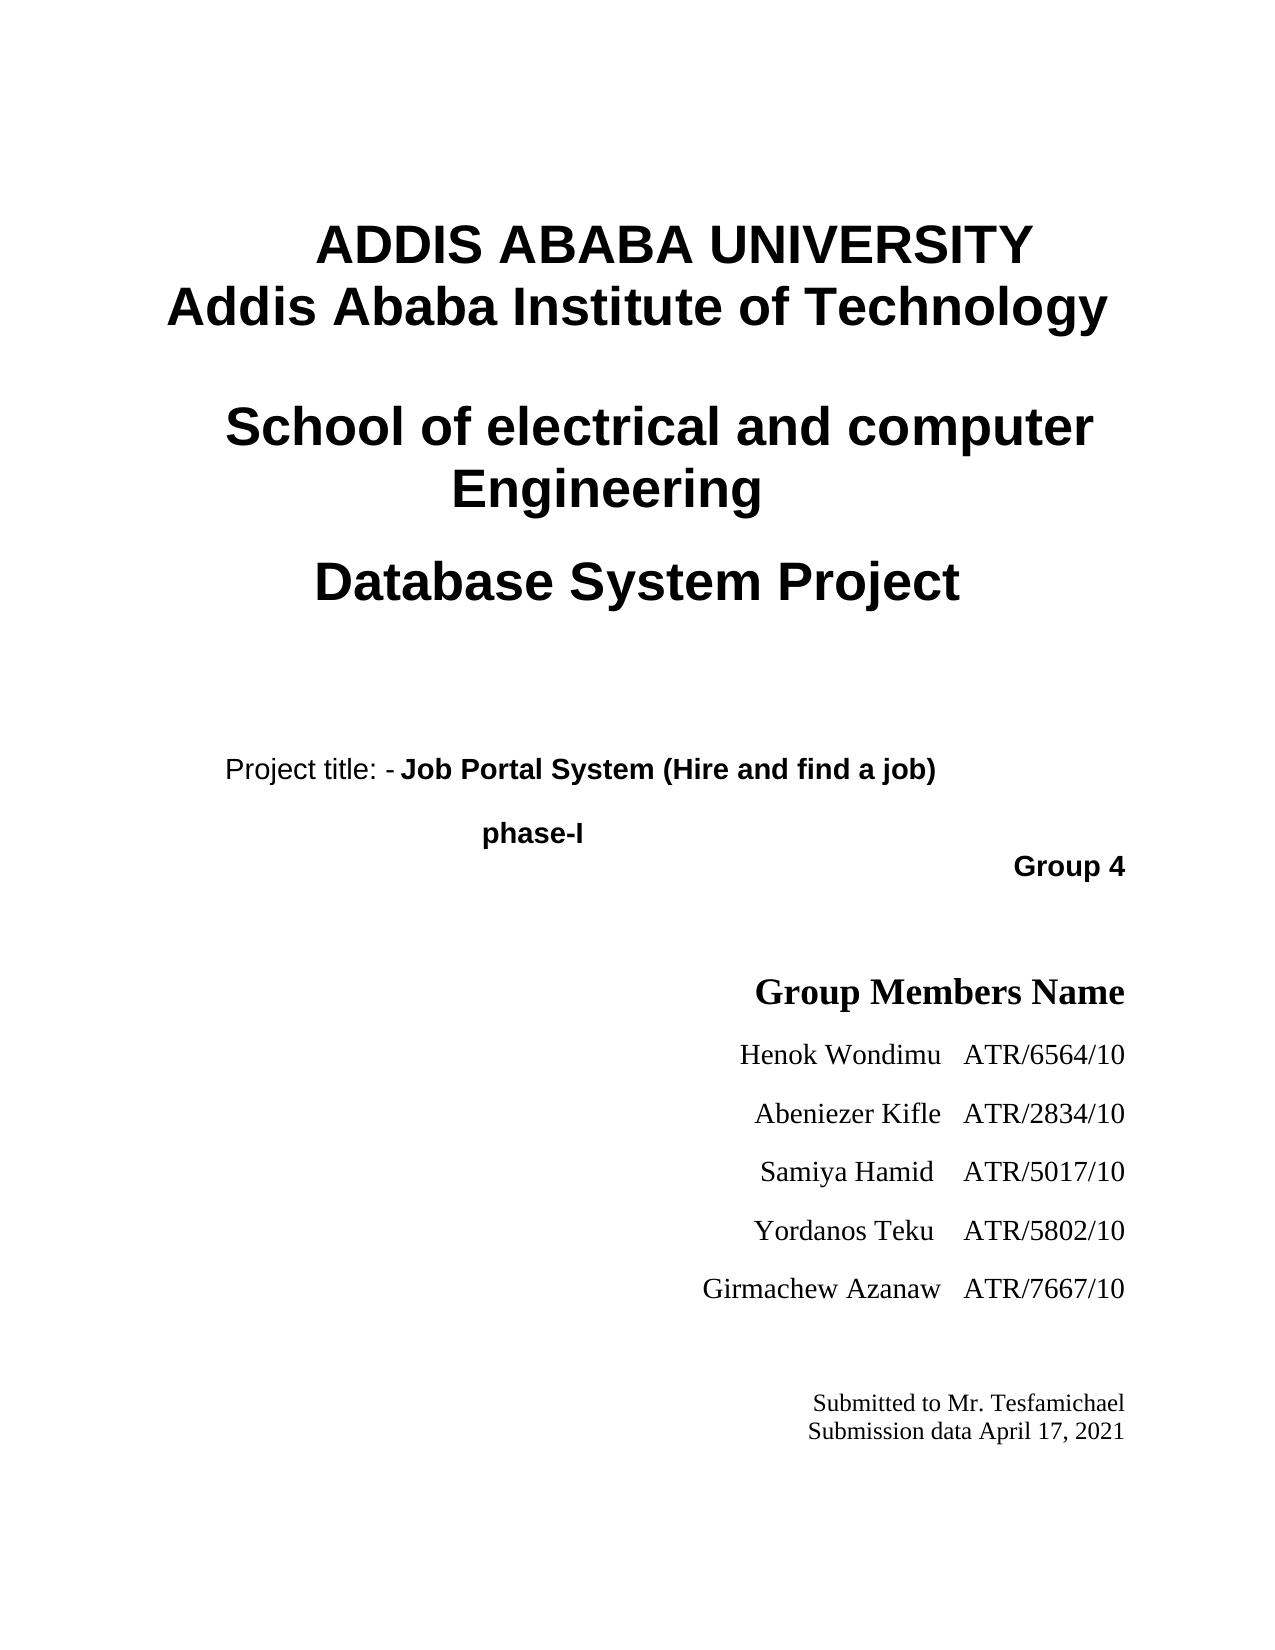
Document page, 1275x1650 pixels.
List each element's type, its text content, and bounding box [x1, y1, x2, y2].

text Samiya Hamid ATR/5017/10 [150, 1154, 1125, 1188]
text Submission data April 17, 2021 [150, 1416, 1125, 1445]
text ADDIS ABABA UNIVERSITY [225, 150, 1125, 274]
text phase-I [150, 816, 1125, 849]
text Girmachew Azanaw ATR/7667/10 [150, 1272, 1125, 1305]
text Project title: - Job Portal System (Hire and find a job) [150, 752, 1125, 785]
text Henok Wondimu ATR/6564/10 [150, 1037, 1125, 1071]
text Submitted to Mr. Tesfamichael [150, 1388, 1125, 1416]
text School of electrical and computer [225, 394, 1125, 457]
text Yordanos Teku ATR/5802/10 [150, 1213, 1125, 1247]
text Group Members Name [150, 912, 1125, 1012]
text Abeniezer Kifle ATR/2834/10 [150, 1096, 1125, 1129]
text Group 4 [150, 849, 1125, 883]
text Engineering [150, 457, 1125, 519]
text Addis Ababa Institute of Technology [150, 274, 1125, 337]
text Database System Project [150, 549, 1125, 612]
